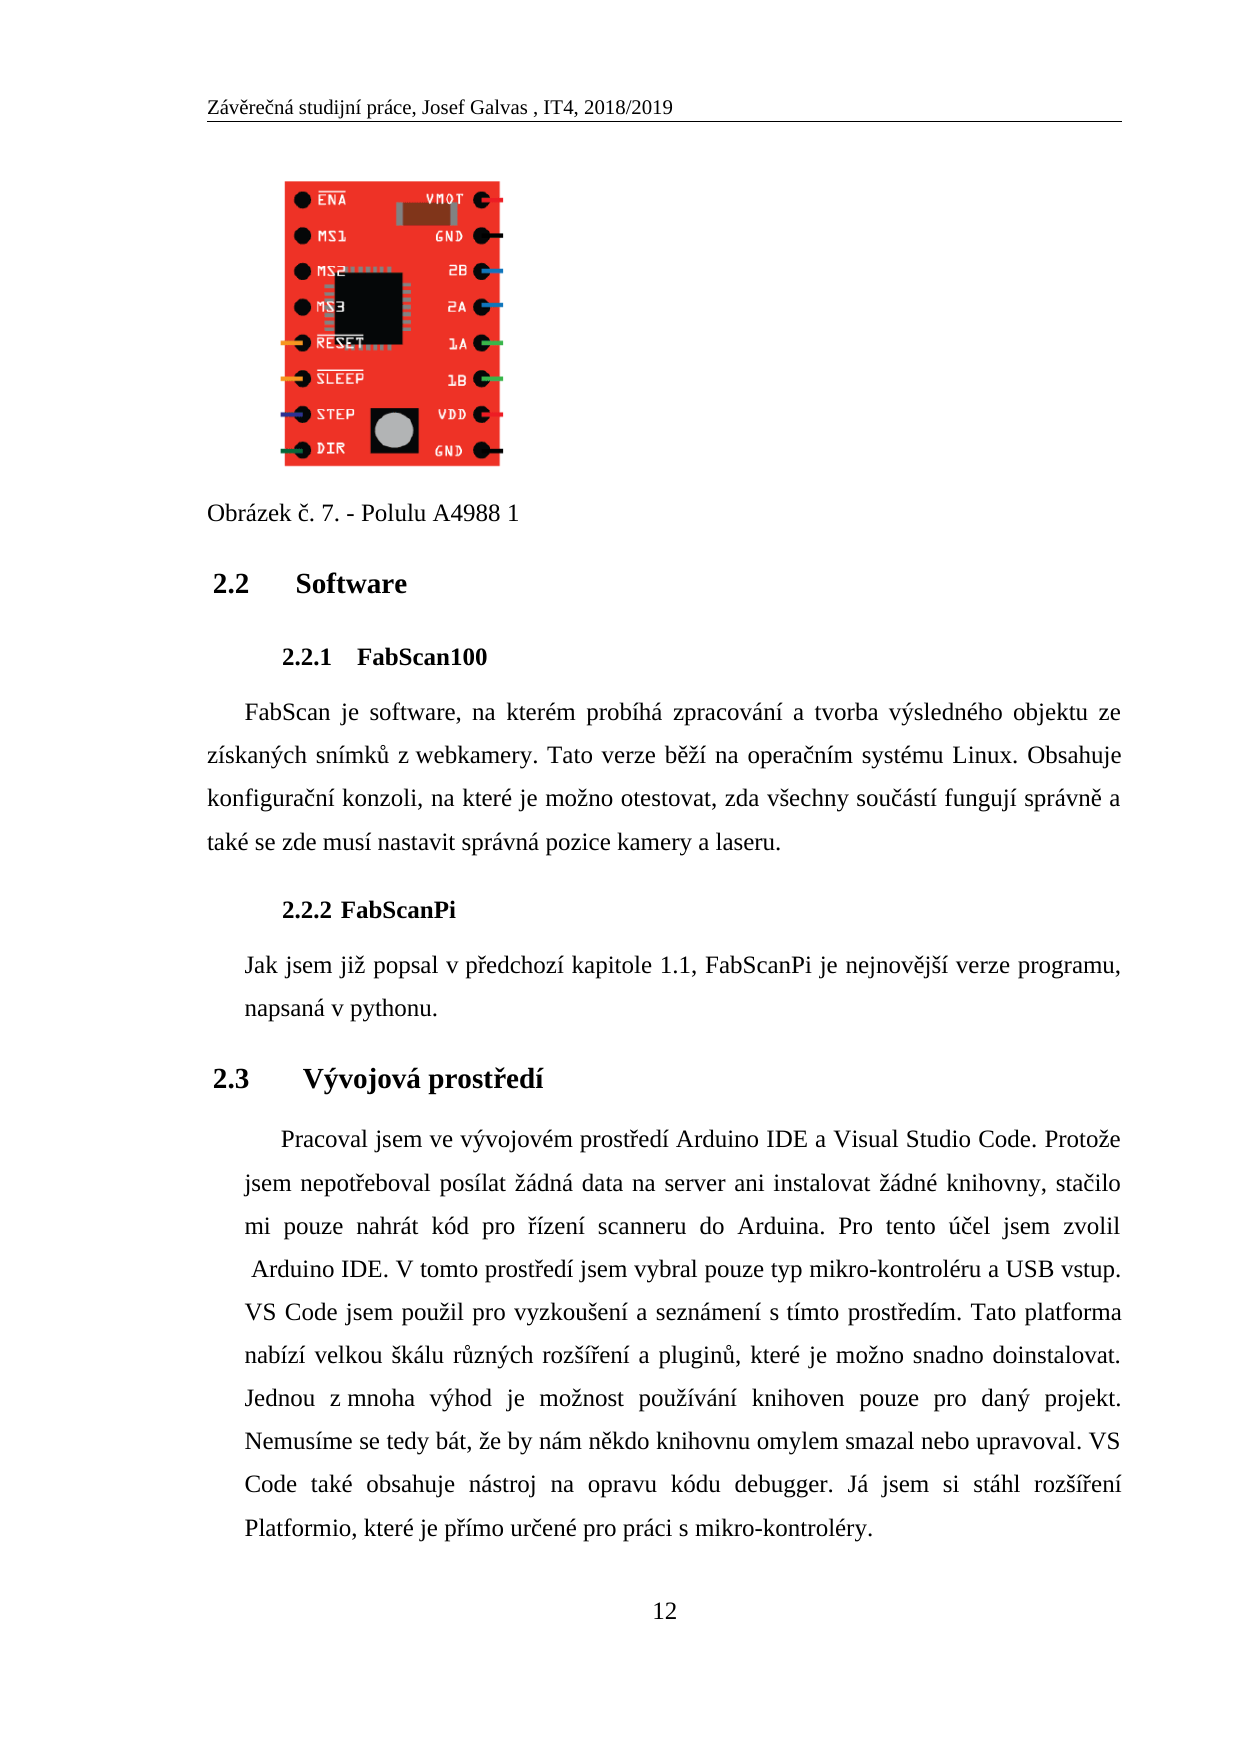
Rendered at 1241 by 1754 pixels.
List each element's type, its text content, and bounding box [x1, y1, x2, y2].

text Pracoval jsem ve vývojovém prostředí Arduino IDE a Visual Studio Code. Protože jsem nepotřeboval posílat žádná data na server ani instalovat žádné knihovny, stačilo mi pouze nahrát kód pro řízení scanneru do Arduina. Pro tento účel jsem zvolil Arduino IDE. V tomto prostředí jsem vybral pouze typ mikro-kontroléru a USB vstup. VS Code jsem použil pro vyzkoušení a seznámení s tímto prostředím. Tato platforma nabízí velkou škálu různých rozšíření a pluginů, které je možno snadno doinstalovat. Jednou z mnoha výhod je možnost používání knihoven pouze pro daný projekt. Nemusíme se tedy bát, že by nám někdo knihovnu omylem smazal nebo upravoval. VS Code také obsahuje nástroj na opravu kódu debugger. Já jsem si stáhl rozšíření Platformio, které je přímo určené pro práci s mikro-kontroléry. [244, 1124, 1122, 1541]
subtitle FabScanPi [282, 895, 1122, 923]
picture [280, 177, 504, 472]
subtitle FabScan100 [282, 642, 1122, 670]
subtitle Software [213, 566, 1122, 600]
text FabScan je software, na kterém probíhá zpracování a tvorba výsledného objektu ze získaných snímků z webkamery. Tato verze běží na operačním systému Linux. Obsahuje konfigurační konzoli, na které je možno otestovat, zda všechny součástí fungují správně a také se zde musí nastavit správná pozice kamery a laseru. [207, 697, 1122, 855]
subtitle Vývojová prostředí [213, 1062, 1122, 1095]
text Jak jsem již popsal v předchozí kapitole 1.1, FabScanPi je nejnovější verze programu, napsaná v pythonu. [244, 950, 1122, 1022]
